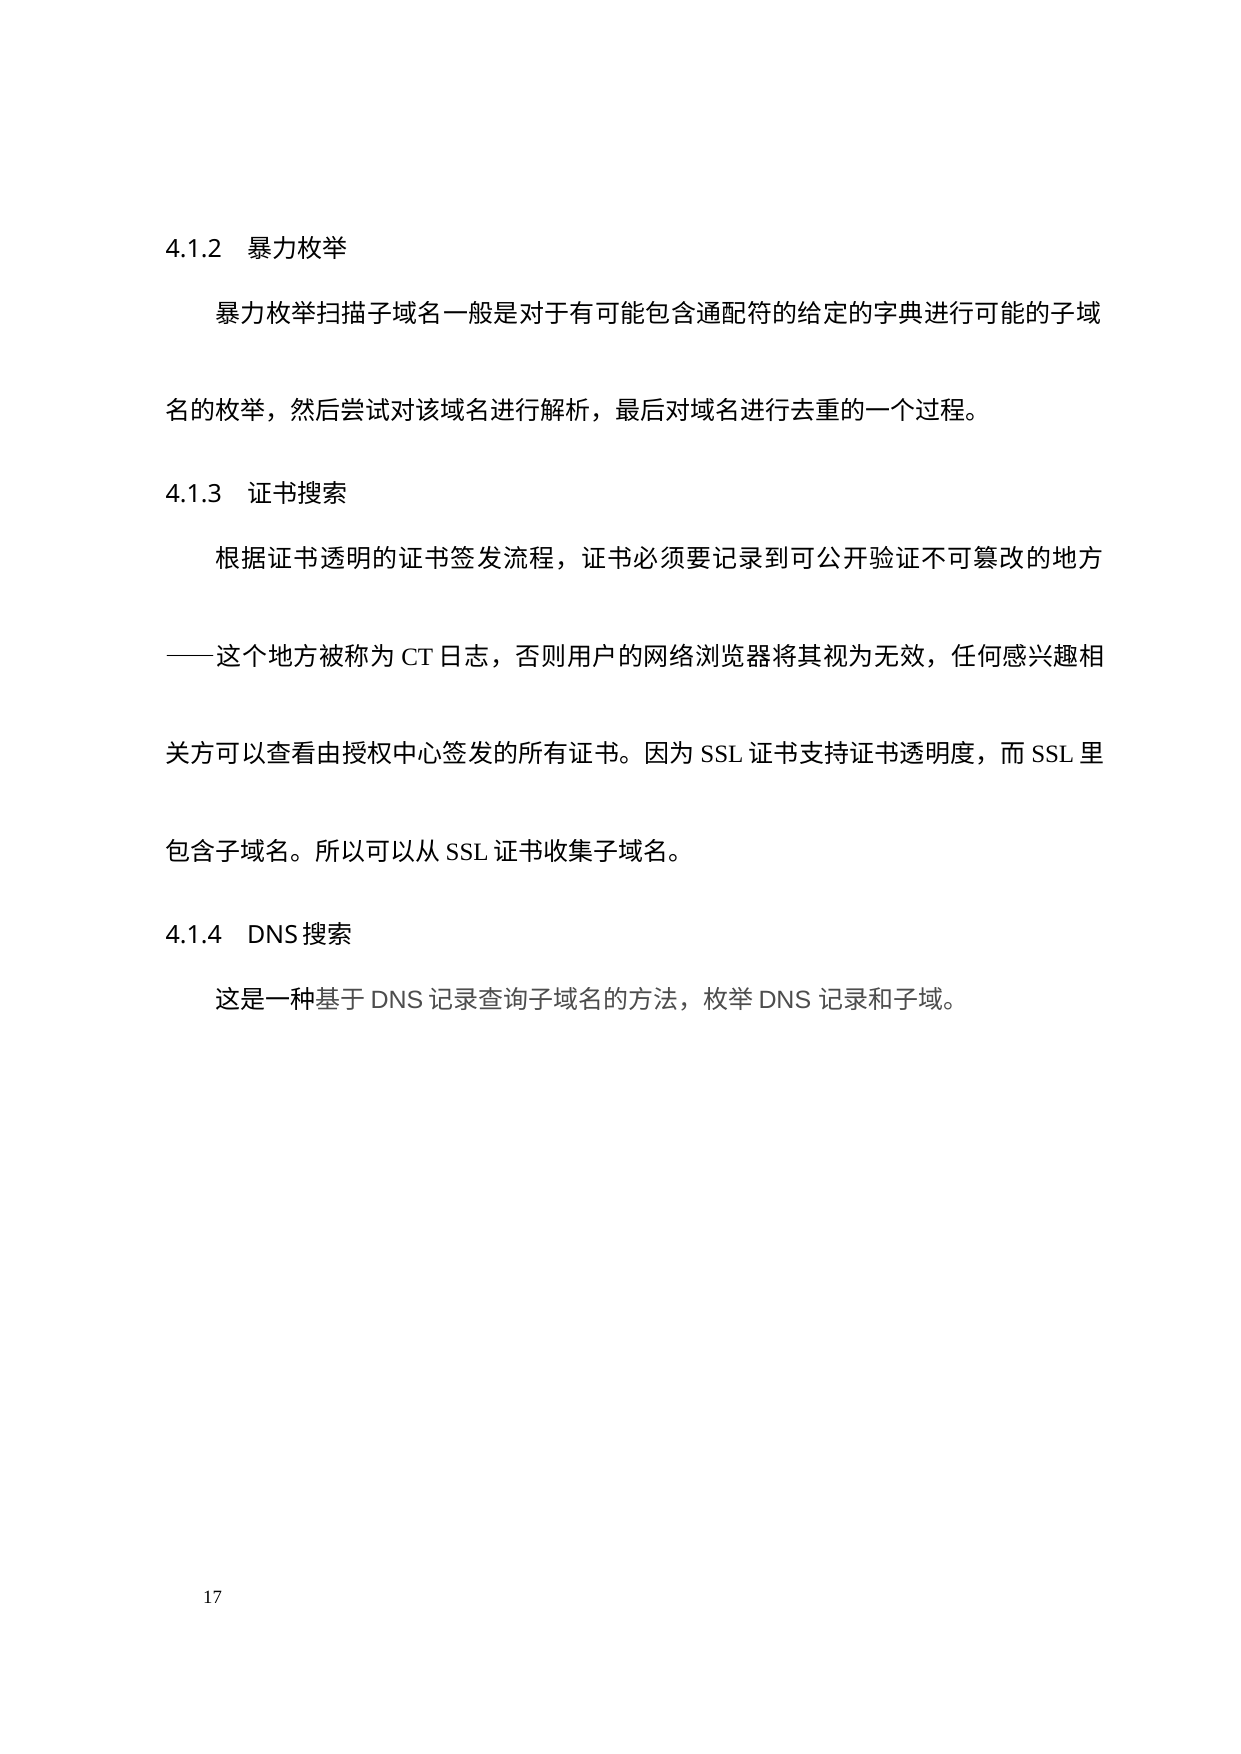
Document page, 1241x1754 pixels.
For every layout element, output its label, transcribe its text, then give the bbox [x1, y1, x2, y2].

subtitle 4.1.4 DNS搜索 [165, 900, 1104, 965]
text 这是一种基于DNS记录查询子域名的方法，枚举DNS 记录和子域。 [165, 965, 1104, 1030]
text 暴力枚举扫描子域名一般是对于有可能包含通配符的给定的字典进行可能的子域名的枚举，然后尝试对该域名进行解析，最后对域名进行去重的一个过程。 [165, 279, 1104, 441]
subtitle 4.1.2 暴力枚举 [165, 214, 1104, 279]
subtitle 4.1.3 证书搜索 [165, 459, 1104, 524]
text 根据证书透明的证书签发流程，证书必须要记录到可公开验证不可篡改的地方——这个地方被称为CT日志，否则用户的网络浏览器将其视为无效，任何感兴趣相关方可以查看由授权中心签发的所有证书。因为SSL证书支持证书透明度，而SSL里包含子域名。所以可以从SSL证书收集子域名。 [165, 524, 1104, 882]
